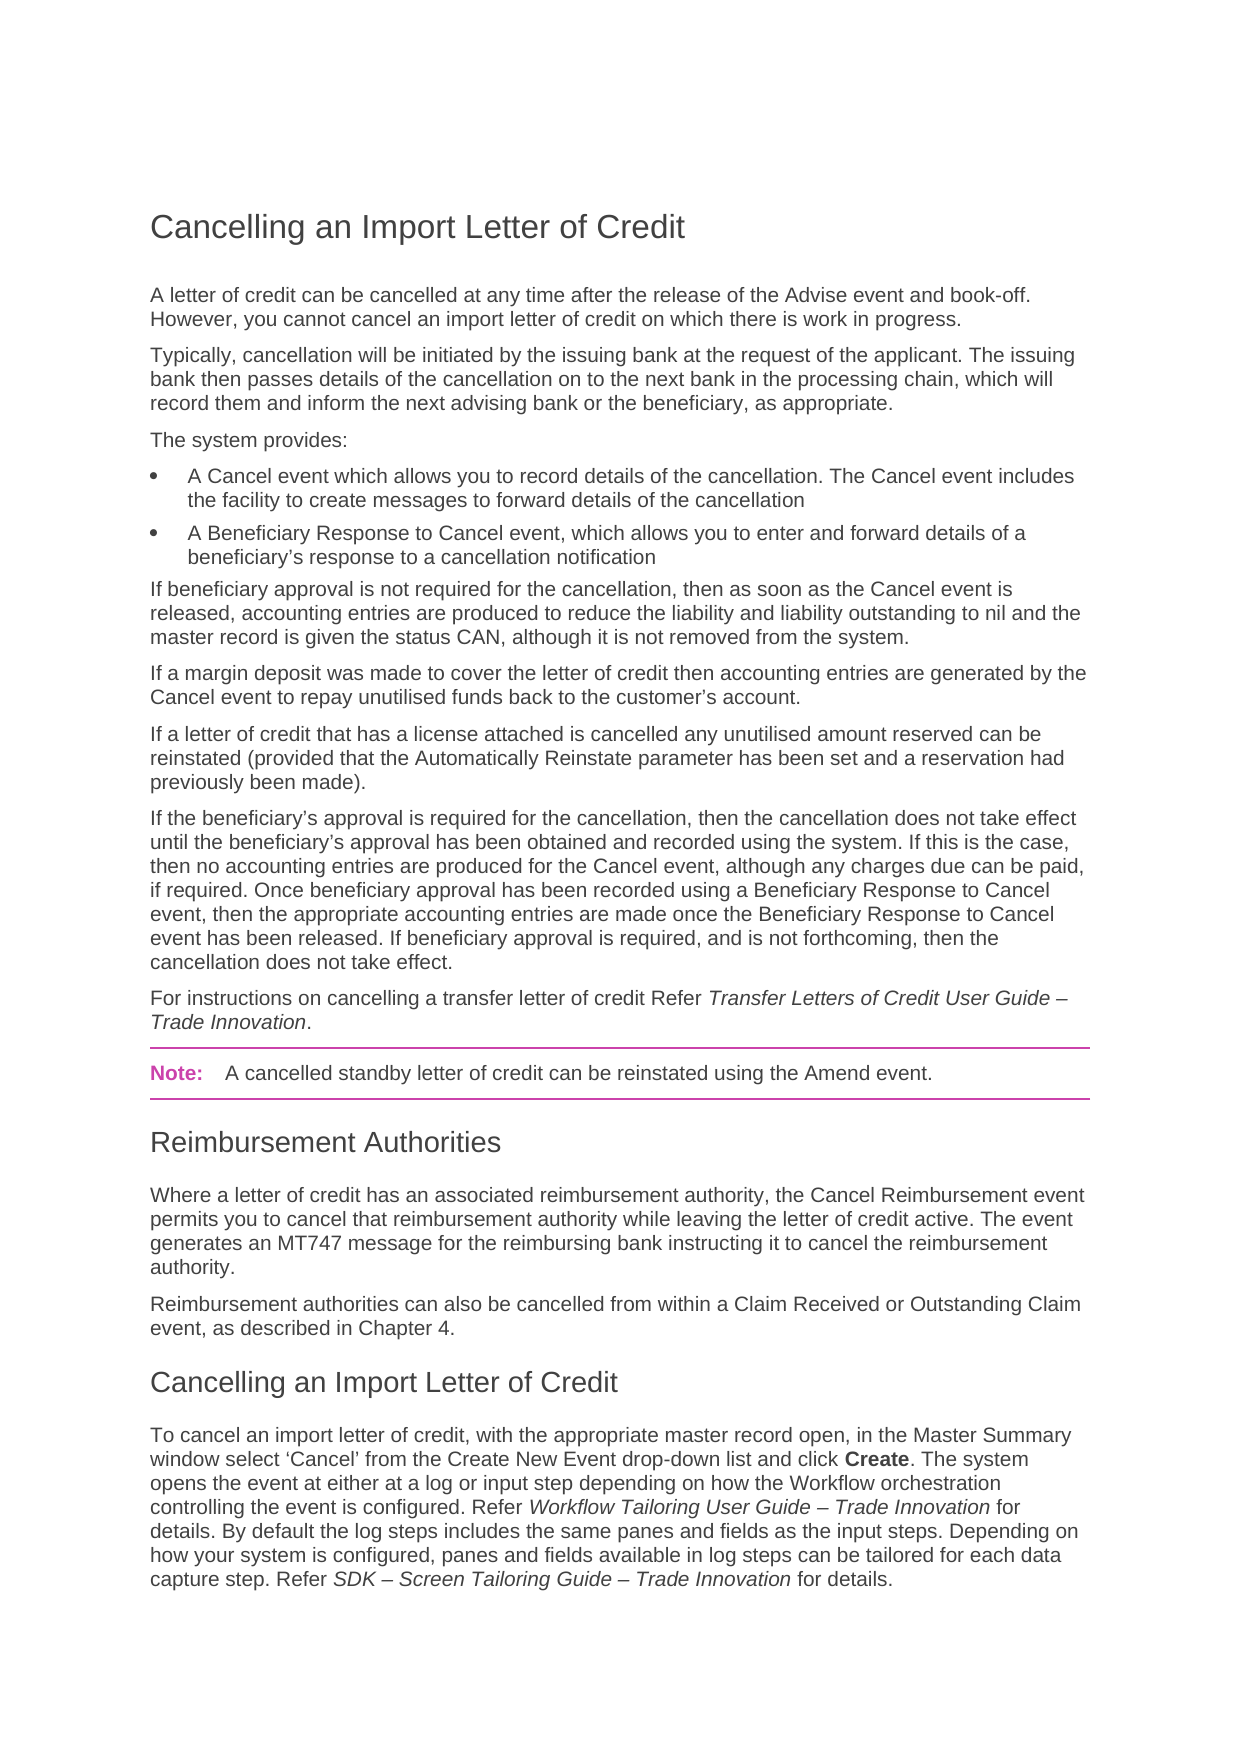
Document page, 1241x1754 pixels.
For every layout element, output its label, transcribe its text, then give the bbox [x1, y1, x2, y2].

text The system provides: [150, 428, 1090, 452]
text If beneficiary approval is not required for the cancellation, then as soon as the Cancel event is released, accounting entries are produced to reduce the liability and liability outstanding to nil and the master record is given the status CAN, although it is not removed from the system. [150, 577, 1090, 649]
text A cancelled standby letter of credit can be reinstated using the Amend event. [150, 1049, 1090, 1098]
subtitle Cancelling an Import Letter of Credit [150, 1364, 1090, 1398]
text If the beneficiary’s approval is required for the cancellation, then the cancellation does not take effect until the beneficiary’s approval has been obtained and recorded using the system. If this is the case, then no accounting entries are produced for the Cancel event, although any charges due can be paid, if required. Once beneficiary approval has been recorded using a Beneficiary Response to Cancel event, then the appropriate accounting entries are made once the Beneficiary Response to Cancel event has been released. If beneficiary approval is required, and is not forthcoming, then the cancellation does not take effect. [150, 806, 1090, 974]
text Reimbursement authorities can also be cancelled from within a Claim Received or Outstanding Claim event, as described in Chapter 4. [150, 1292, 1090, 1339]
text If a letter of credit that has a license attached is cancelled any unutilised amount reserved can be reinstated (provided that the Automatically Reinstate parameter has been set and a reservation had previously been made). [150, 722, 1090, 793]
text Typically, cancellation will be initiated by the issuing bank at the request of the applicant. The issuing bank then passes details of the cancellation on to the next bank in the processing chain, which will record them and inform the next advising bank or the beneficiary, as appropriate. [150, 343, 1090, 415]
text Where a letter of credit has an associated reimbursement authority, the Cancel Reimbursement event permits you to cancel that reimbursement authority while leaving the letter of credit active. The event generates an MT747 message for the reimbursing bank instructing it to cancel the reimbursement authority. [150, 1183, 1090, 1279]
text A Cancel event which allows you to record details of the cancellation. The Cancel event includes the facility to create messages to forward details of the cancellation [150, 464, 1090, 512]
subtitle Cancelling an Import Letter of Credit [150, 207, 1090, 245]
text A letter of credit can be cancelled at any time after the release of the Advise event and book-off. However, you cannot cancel an import letter of credit on which there is work in progress. [150, 283, 1090, 331]
subtitle Reimbursement Authorities [150, 1125, 1090, 1158]
text If a margin deposit was made to cover the letter of credit then accounting entries are generated by the Cancel event to repay unutilised funds back to the customer’s account. [150, 661, 1090, 709]
text A Beneficiary Response to Cancel event, which allows you to enter and forward details of a beneficiary’s response to a cancellation notification [150, 521, 1090, 568]
text To cancel an import letter of credit, with the appropriate master record open, in the Master Summary window select ‘Cancel’ from the Create New Event drop-down list and click Create. The system opens the event at either at a log or input step depending on how the Workflow orchestration controlling the event is configured. Refer Workflow Tailoring User Guide – Trade Innovation for details. By default the log steps includes the same panes and fields as the input steps. Depending on how your system is configured, panes and fields available in log steps can be tailored for each data capture step. Refer SDK – Screen Tailoring Guide – Trade Innovation for details. [150, 1423, 1090, 1591]
text For instructions on cancelling a transfer letter of credit Refer Transfer Letters of Credit User Guide – Trade Innovation. [150, 986, 1090, 1034]
